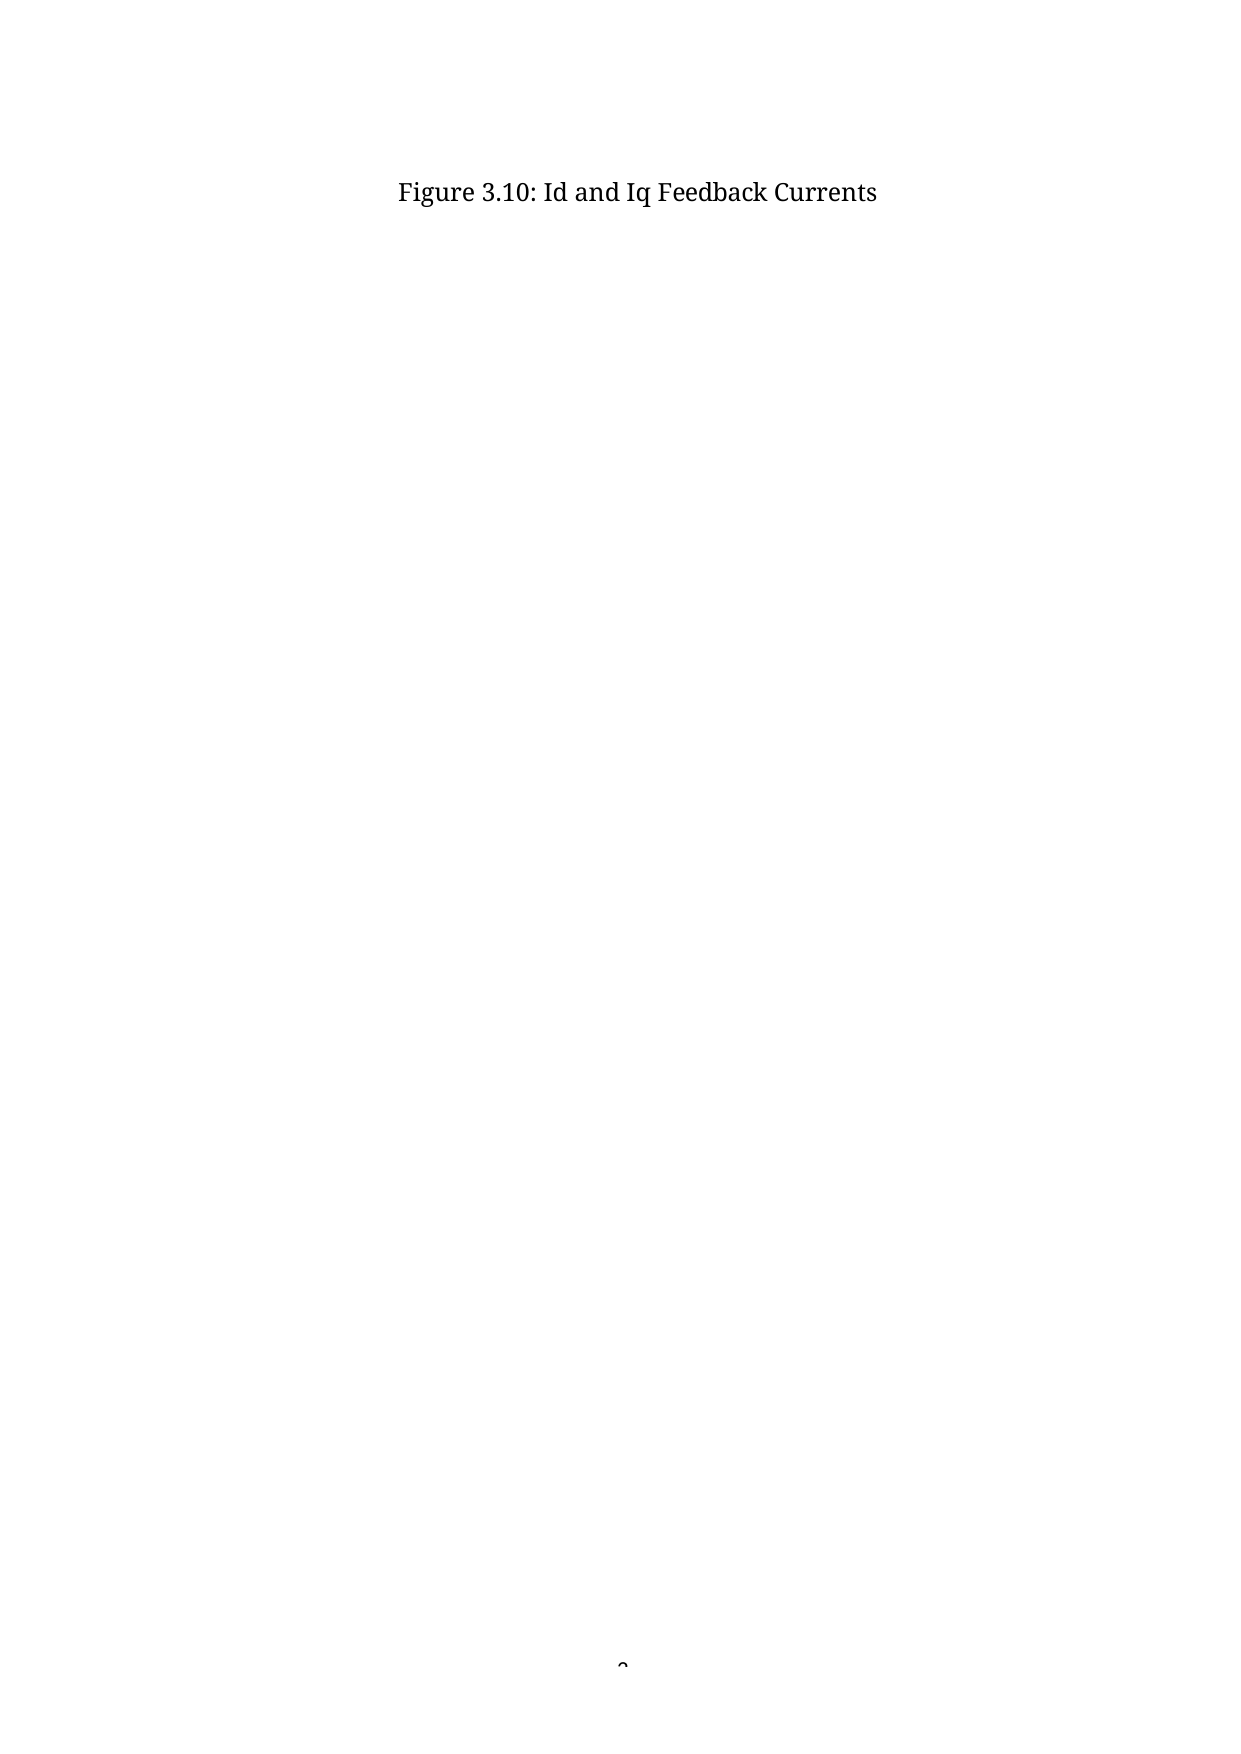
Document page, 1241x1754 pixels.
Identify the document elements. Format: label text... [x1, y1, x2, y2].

text Figure 3.10: Id and Iq Feedback Currents [398, 174, 1105, 208]
